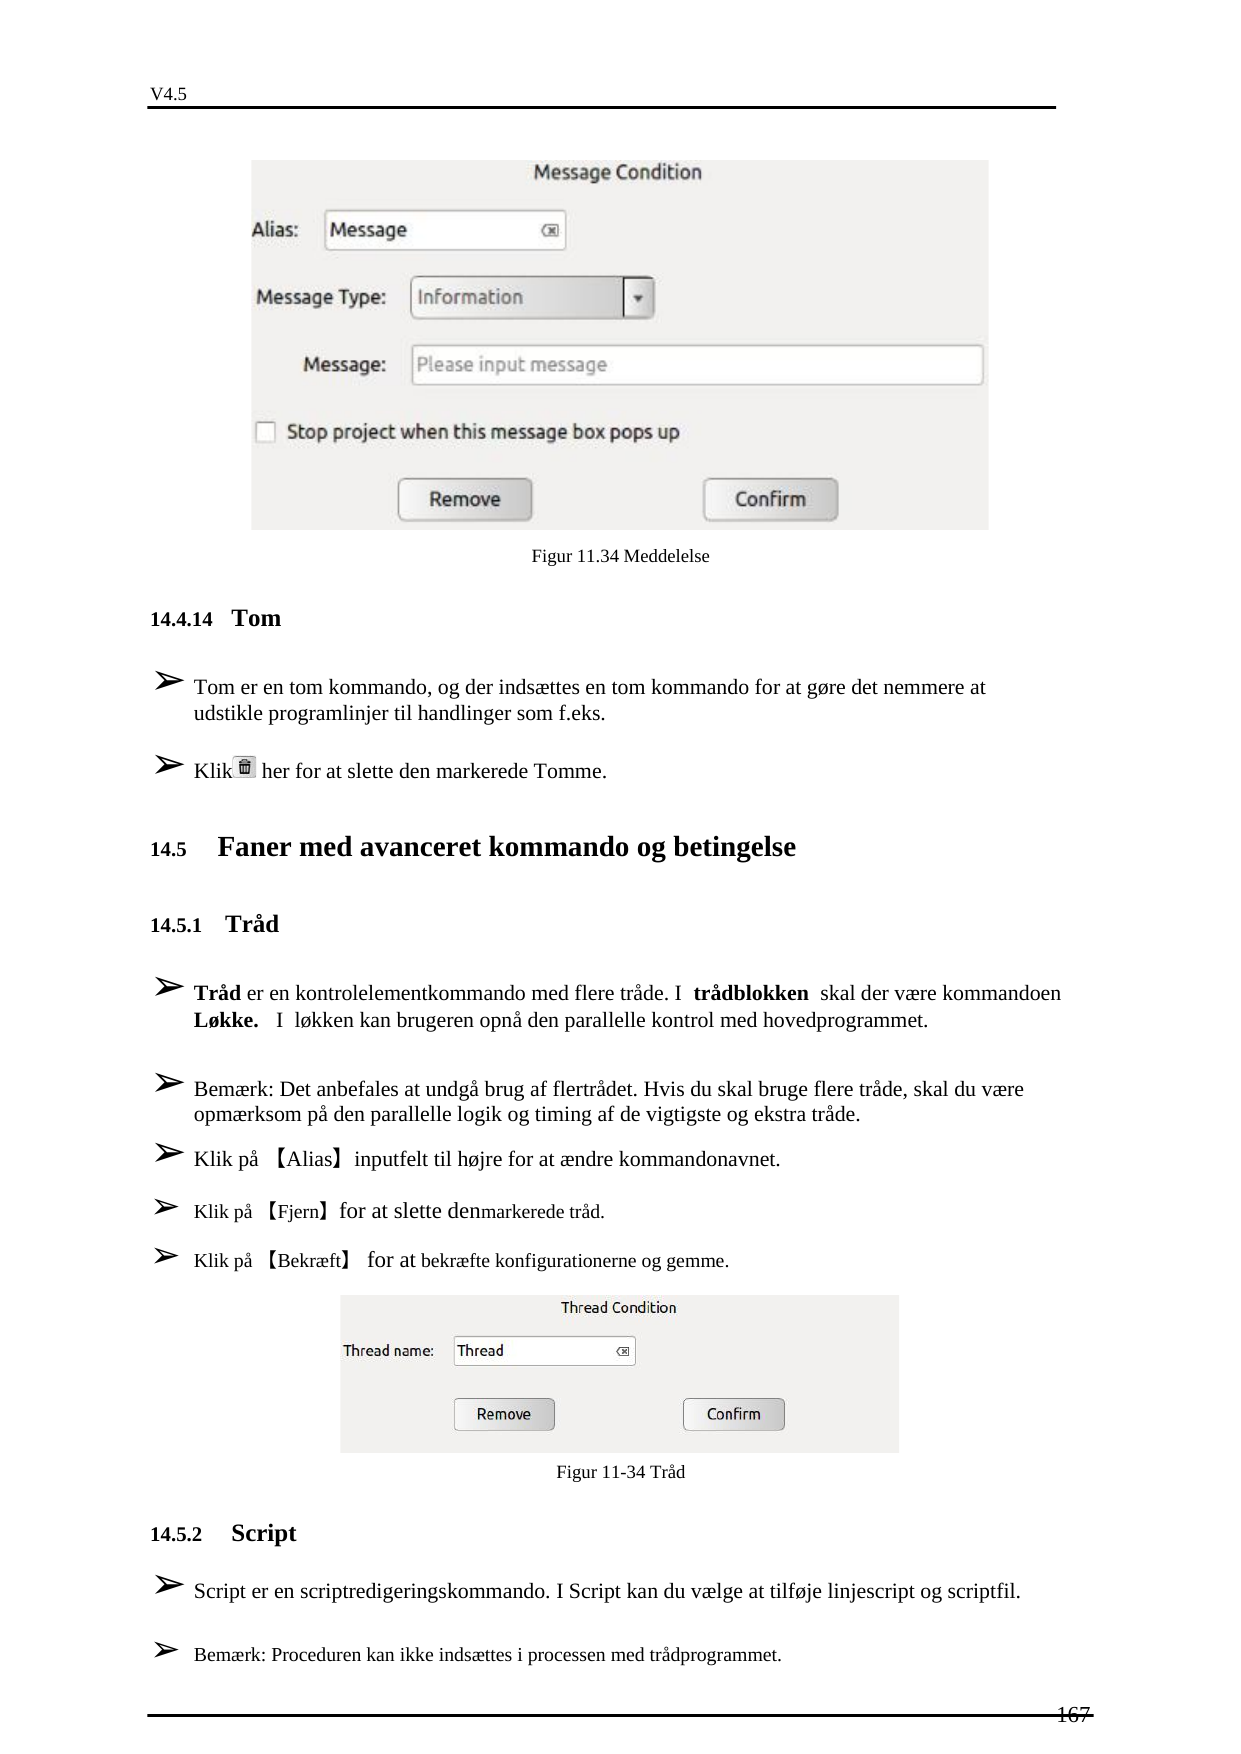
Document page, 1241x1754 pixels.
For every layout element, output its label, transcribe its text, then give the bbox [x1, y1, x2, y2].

list Tom er en tom kommando, og der indsættes en tom kommando for at gøre det nemmere at udstikle programlinjer til handlinger som f.eks. [150, 656, 1025, 725]
list Bemærk: Proceduren kan ikke indsættes i processen med trådprogrammet. [150, 1632, 1090, 1669]
list Bemærk: Det anbefales at undgå brug af flertrådet. Hvis du skal bruge flere tråde, skal du være opmærksom på den parallelle logik og timing af de vigtigste og ekstra tråde. [150, 1057, 1037, 1127]
list Klik her for at slette den markerede Tomme. [150, 731, 1090, 791]
picture [340, 1295, 900, 1453]
picture [251, 160, 989, 530]
list Script er en scriptredigeringskommando. I Script kan du vælge at tilføje linjescript og scriptfil. [150, 1551, 1090, 1611]
text Figur 11.34 Meddelelse [150, 545, 1092, 567]
picture [232, 755, 257, 778]
subtitle Script [150, 1518, 1090, 1547]
text V4.5 [150, 83, 1090, 104]
subtitle Tråd [150, 909, 1090, 938]
list Klik på 【Fjern】for at slette denmarkerede tråd. [150, 1196, 1090, 1224]
list Klik på 【Bekræft】 for at bekræfte konfigurationerne og gemme. [150, 1245, 1090, 1273]
text Figur 11-34 Tråd [150, 1461, 1092, 1482]
subtitle Tom [150, 603, 1090, 632]
list Tråd er en kontrolelementkommando med flere tråde. I trådblokken skal der være kommandoen Løkke. I løkken kan brugeren opnå den parallelle kontrol med hovedprogrammet. [150, 962, 1077, 1032]
subtitle Faner med avanceret kommando og betingelse [150, 829, 1090, 863]
list Klik på 【Alias】inputfelt til højre for at ændre kommandonavnet. [150, 1132, 1090, 1175]
